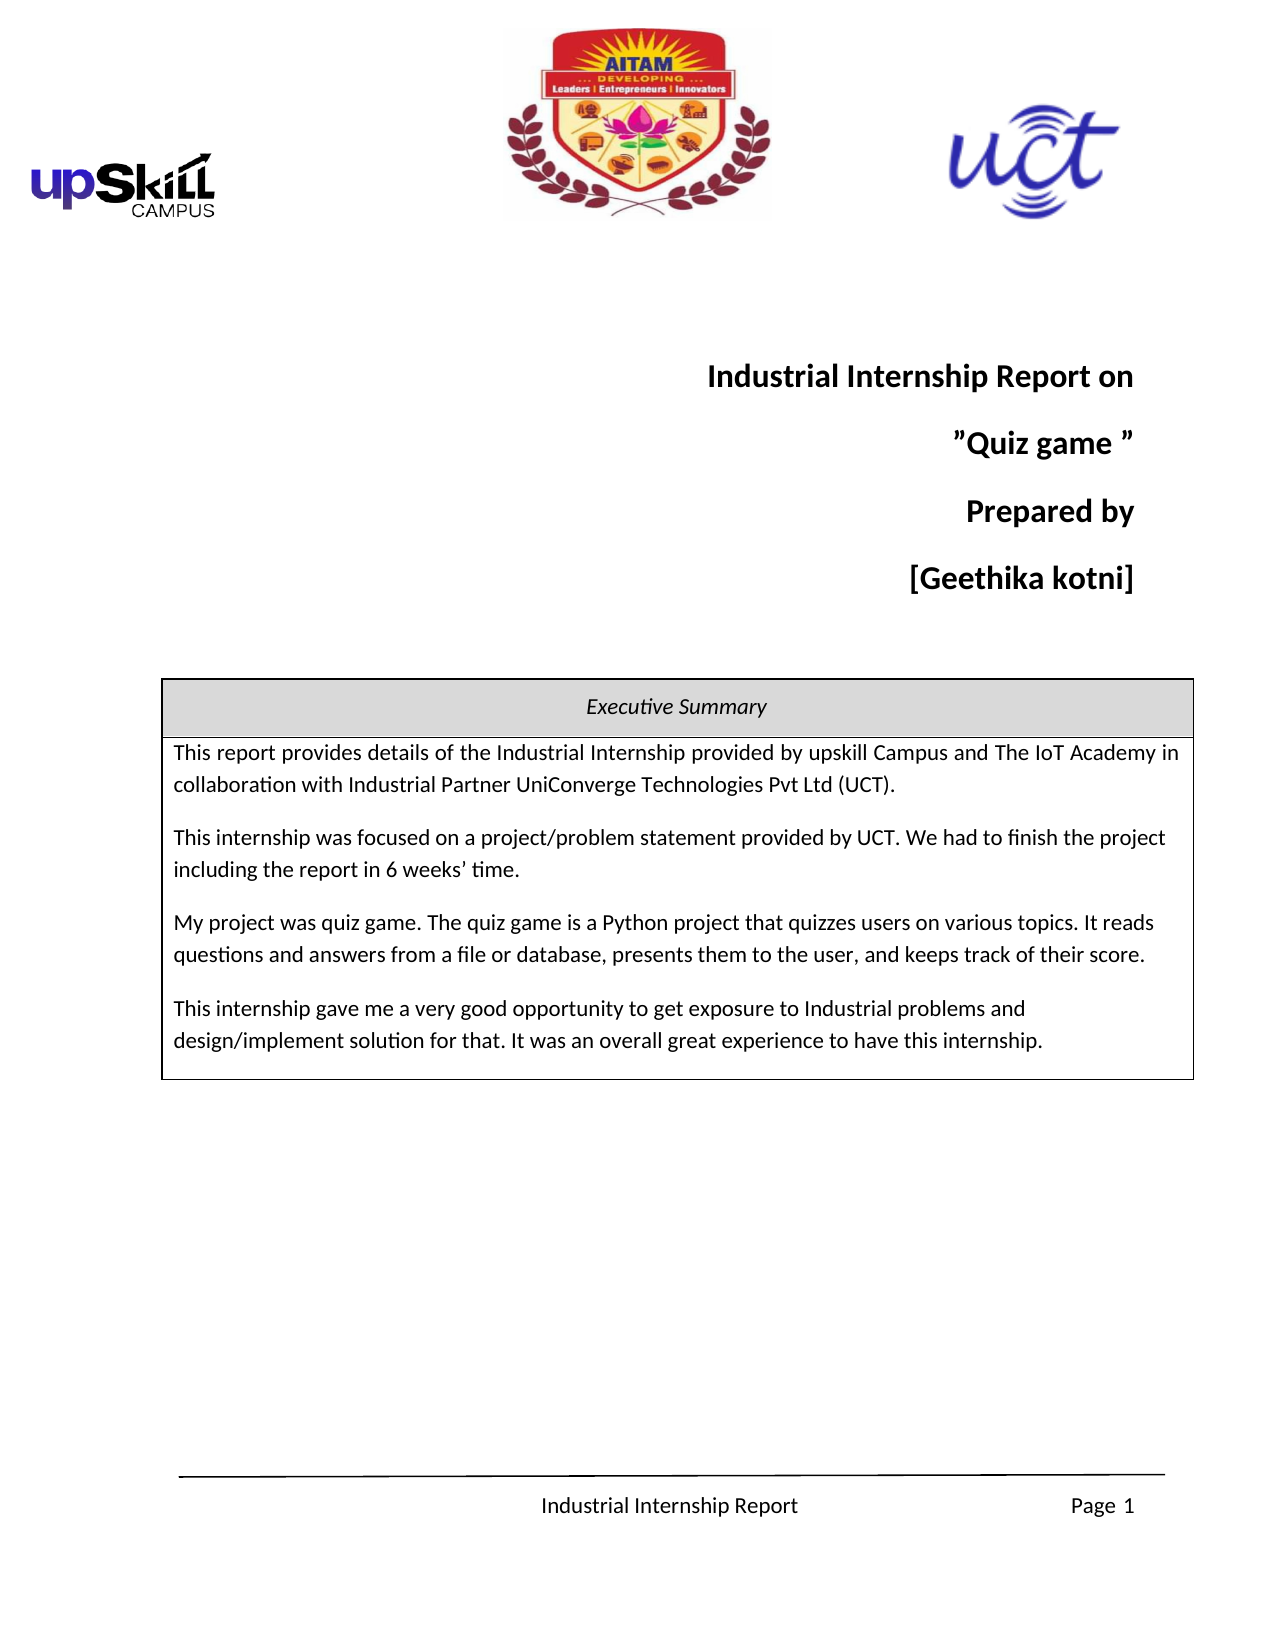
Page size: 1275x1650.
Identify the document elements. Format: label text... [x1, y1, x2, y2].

table_cell This report provides details of the Industrial Internship provided by upskill Campus and The IoT Academy in collaboration with Industrial Partner UniConverge Technologies Pvt Ltd (UCT). This internship was focused on a project/problem statement provided by UCT. We had to finish the project including the report in 6 weeks’ time. My project was quiz game. The quiz game is a Python project that quizzes users on various topics. It reads questions and answers from a file or database, presents them to the user, and keeps track of their score. This internship gave me a very good opportunity to get exposure to Industrial problems and design/implement solution for that. It was an overall great experience to have this internship. [163, 738, 1193, 1078]
picture [946, 95, 1125, 221]
text Prepared by [150, 490, 1134, 531]
text [Geethika kotni] [150, 557, 1134, 598]
picture [503, 28, 772, 221]
text ”Quiz game ” [150, 422, 1134, 463]
picture [0, 140, 246, 221]
text Industrial Internship Report on [150, 354, 1134, 395]
table_header Executive Summary [163, 680, 1193, 736]
